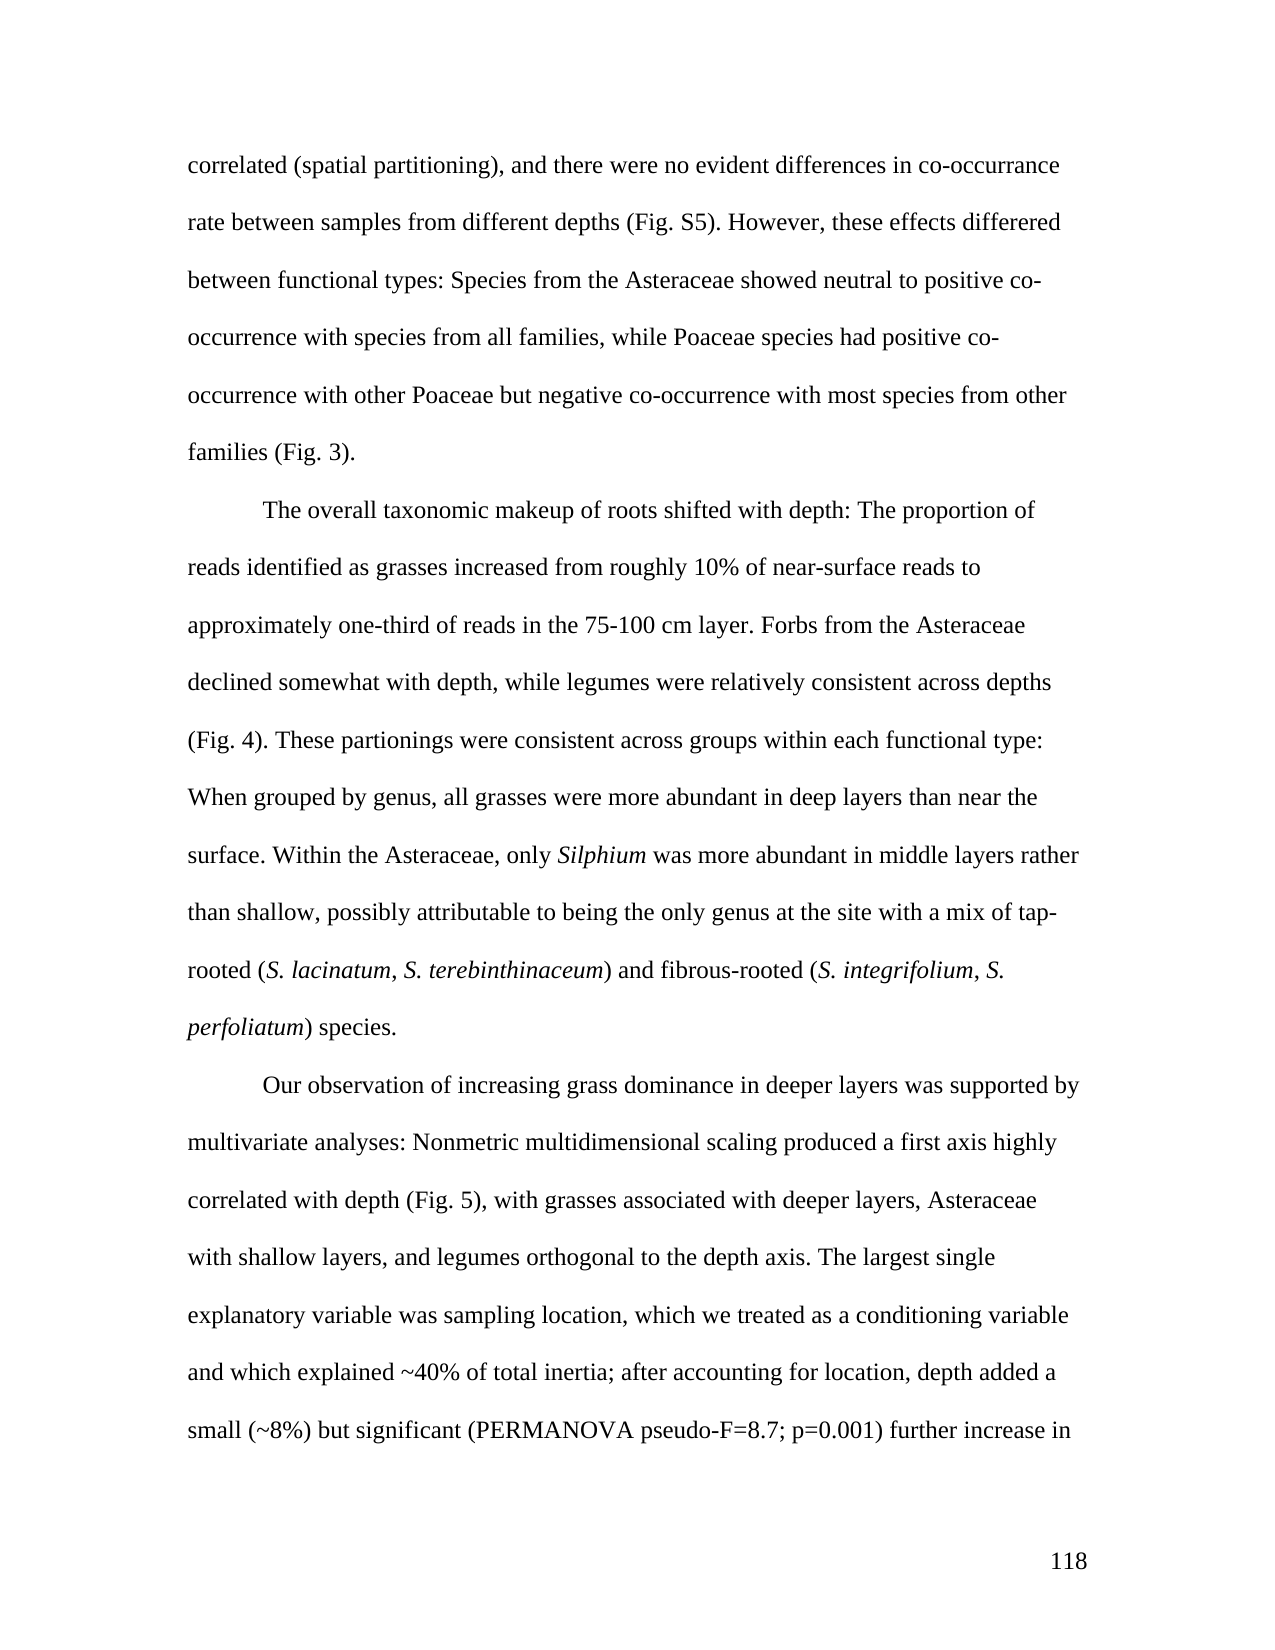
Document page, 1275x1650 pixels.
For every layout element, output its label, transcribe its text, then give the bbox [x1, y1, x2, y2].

text The overall taxonomic makeup of roots shifted with depth: The proportion of reads identified as grasses increased from roughly 10% of near-surface reads to approximately one-third of reads in the 75-100 cm layer. Forbs from the Asteraceae declined somewhat with depth, while legumes were relatively consistent across depths (Fig. 4). These partionings were consistent across groups within each functional type: When grouped by genus, all grasses were more abundant in deep layers than near the surface. Within the Asteraceae, only Silphium was more abundant in middle layers rather than shallow, possibly attributable to being the only genus at the site with a mix of tap-rooted (S. lacinatum, S. terebinthinaceum) and fibrous-rooted (S. integrifolium, S. perfoliatum) species. [187, 495, 1087, 1041]
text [187, 150, 1087, 466]
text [187, 1070, 1087, 1444]
